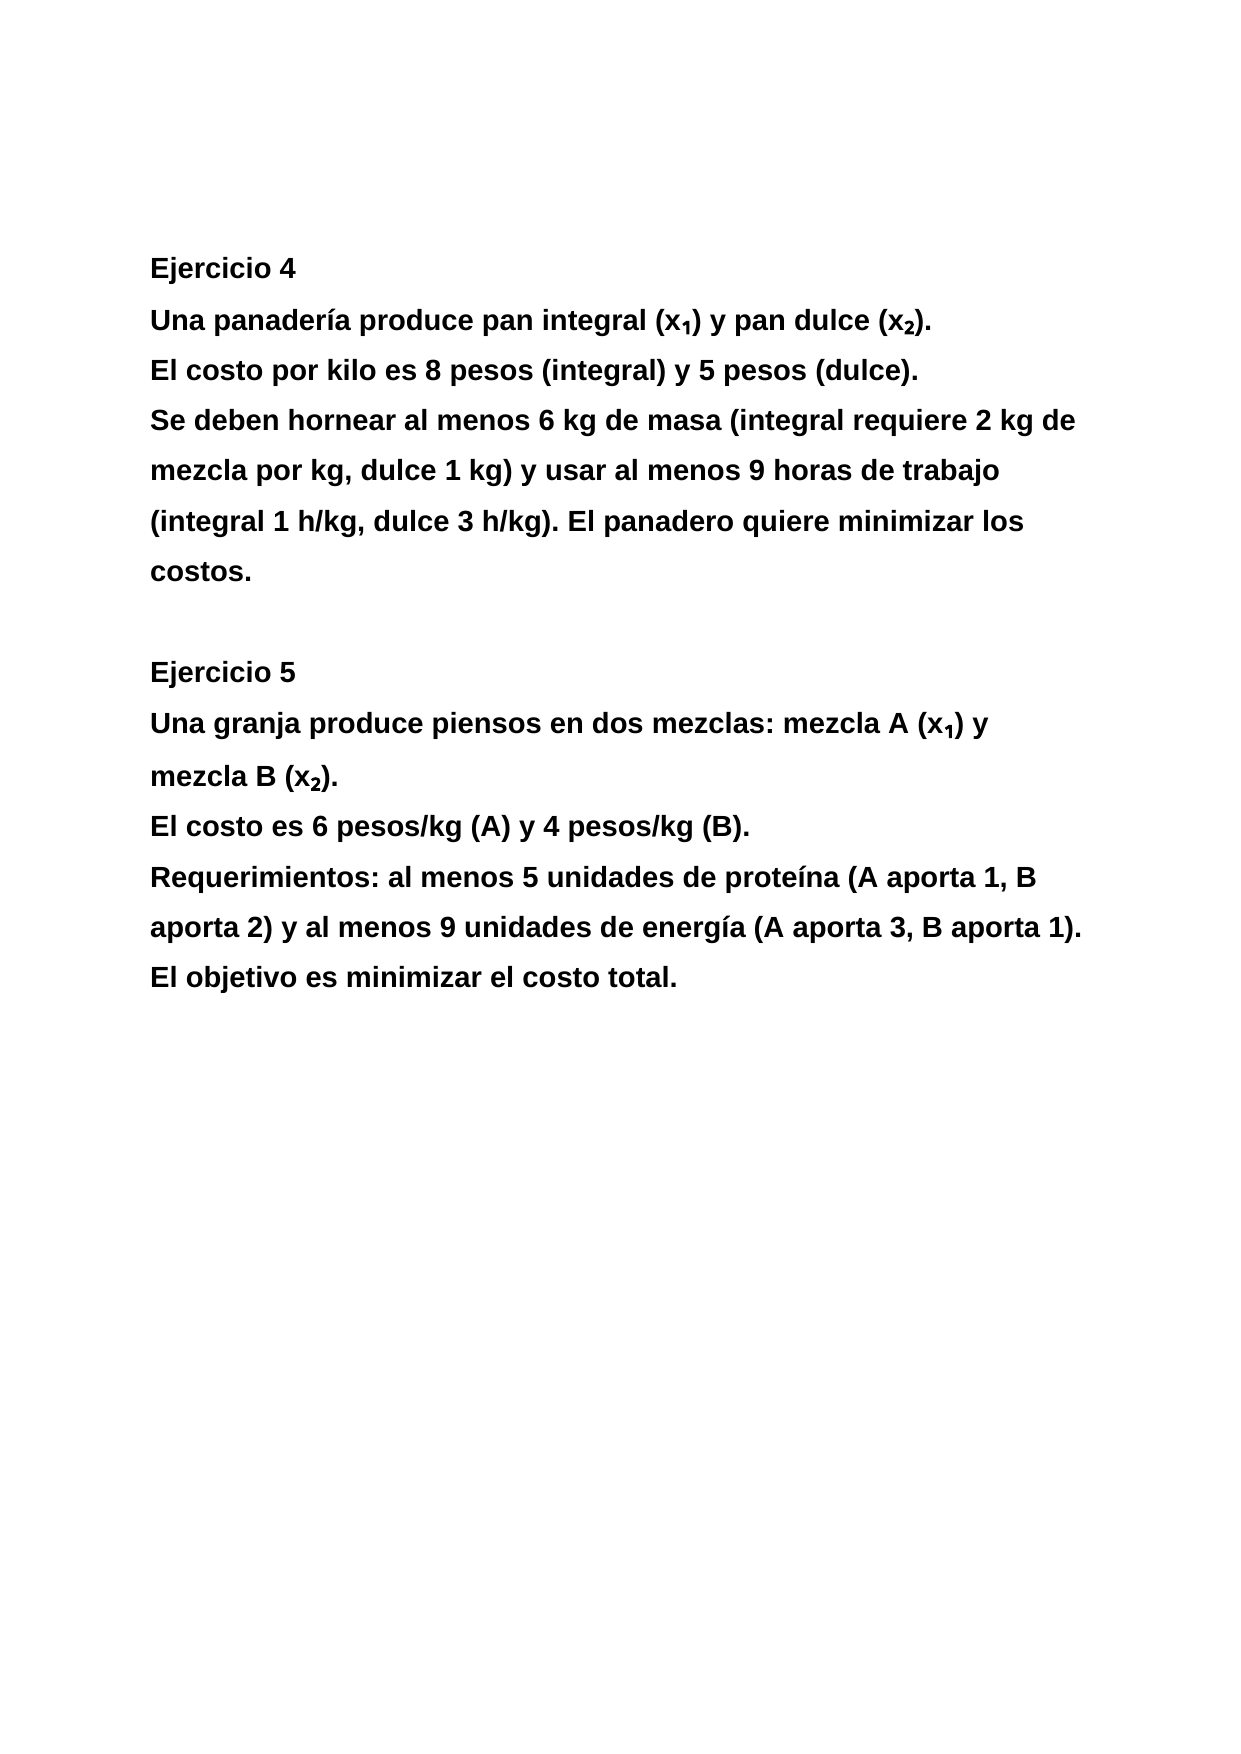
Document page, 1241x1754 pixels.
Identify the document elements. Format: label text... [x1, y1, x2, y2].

text Una panadería produce pan integral (x₁) y pan dulce (x₂). El costo por kilo es 8 pesos (integral) y 5 pesos (dulce). Se deben hornear al menos 6 kg de masa (integral requiere 2 kg de mezcla por kg, dulce 1 kg) y usar al menos 9 horas de trabajo (integral 1 h/kg, dulce 3 h/kg). El panadero quiere minimizar los costos. [150, 301, 1090, 588]
text Una granja produce piensos en dos mezclas: mezcla A (x₁) y mezcla B (x₂). El costo es 6 pesos/kg (A) y 4 pesos/kg (B). Requerimientos: al menos 5 unidades de proteína (A aporta 1, B aporta 2) y al menos 9 unidades de energía (A aporta 3, B aporta 1). El objetivo es minimizar el costo total. [150, 705, 1090, 994]
text Ejercicio 5 [150, 655, 1090, 688]
text Ejercicio 4 [150, 251, 1090, 284]
